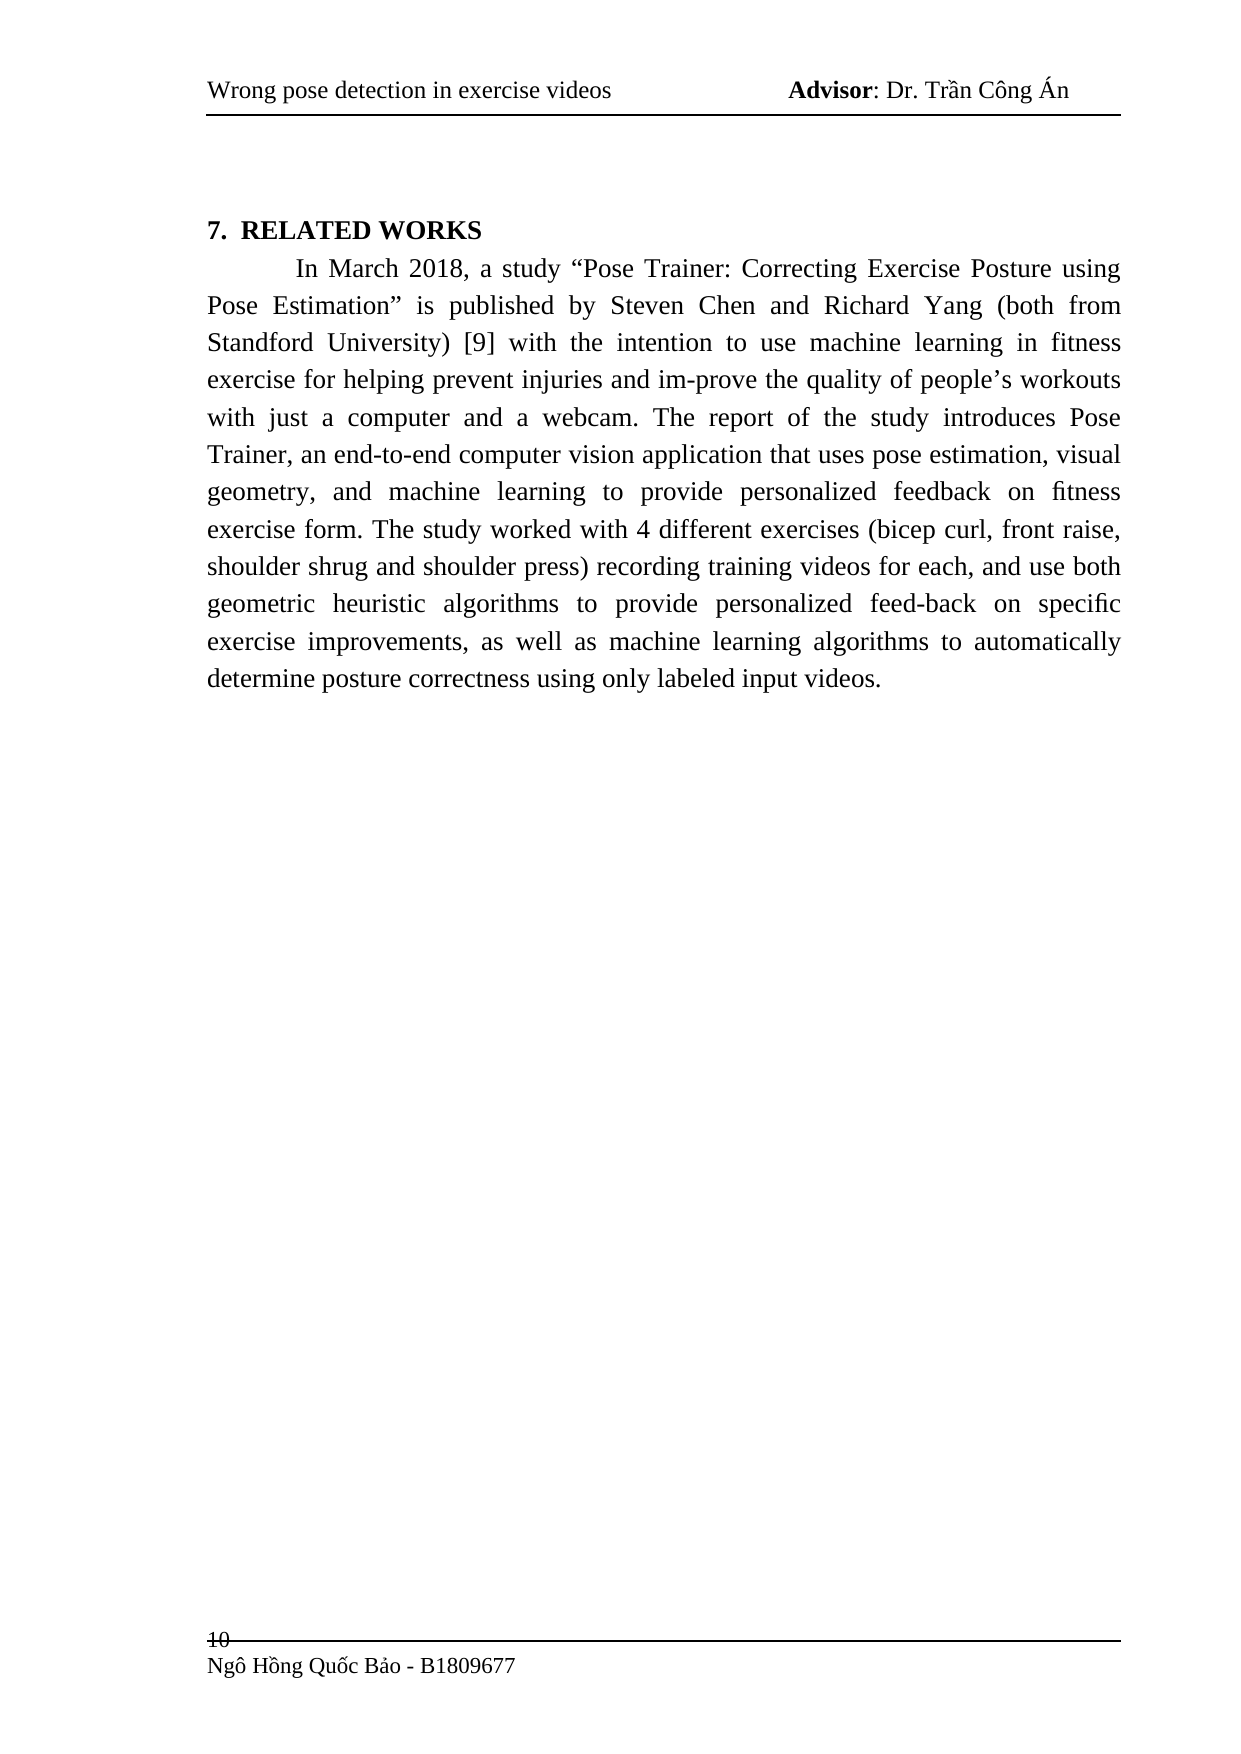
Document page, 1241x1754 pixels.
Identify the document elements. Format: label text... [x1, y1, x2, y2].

text In March 2018, a study “Pose Trainer: Correcting Exercise Posture using Pose Estimation” is published by Steven Chen and Richard Yang (both from Standford University) [5] with the intention to use machine learning in fitness exercise for helping prevent injuries and im-prove the quality of people’s workouts with just a computer and a webcam. The report of the study introduces Pose Trainer, an end-to-end computer vision application that uses pose estimation, visual geometry, and machine learning to provide personalized feedback on ﬁtness exercise form. The study worked with 4 different exercises (bicep curl, front raise, shoulder shrug and shoulder press) recording training videos for each, and use both geometric heuristic algorithms to provide personalized feed-back on speciﬁc exercise improvements, as well as machine learning algorithms to automatically determine posture correctness using only labeled input videos. [207, 252, 1122, 693]
text RELATED WORKS [207, 214, 1122, 246]
